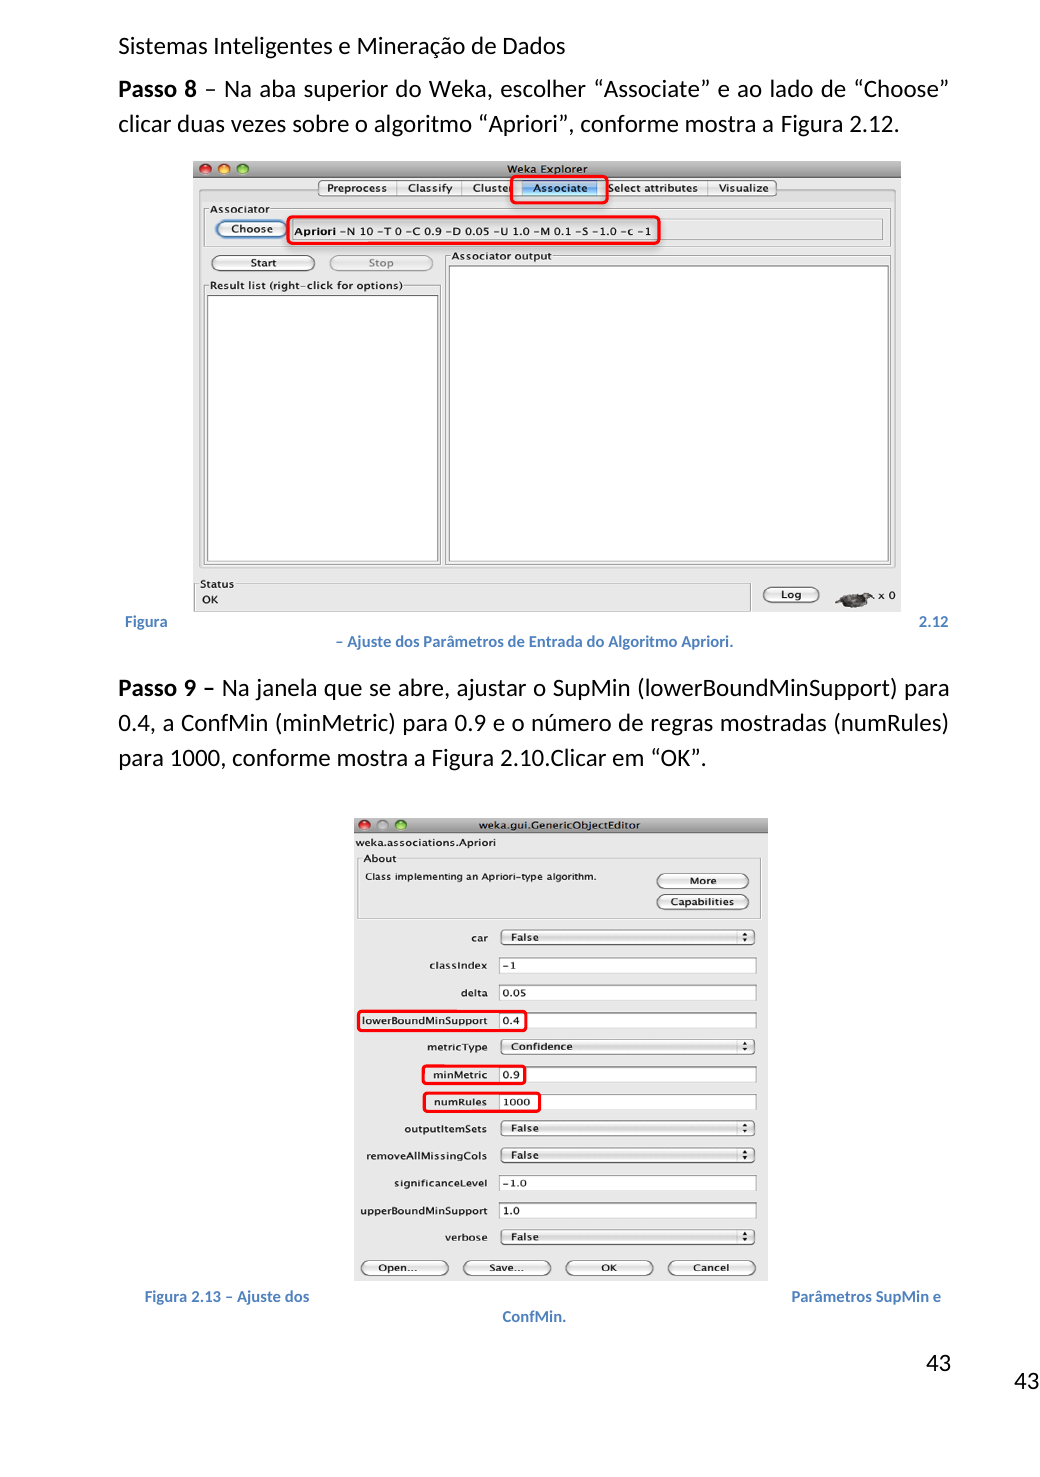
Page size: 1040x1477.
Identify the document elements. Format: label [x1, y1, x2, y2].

picture [354, 818, 768, 1281]
picture [193, 161, 901, 612]
